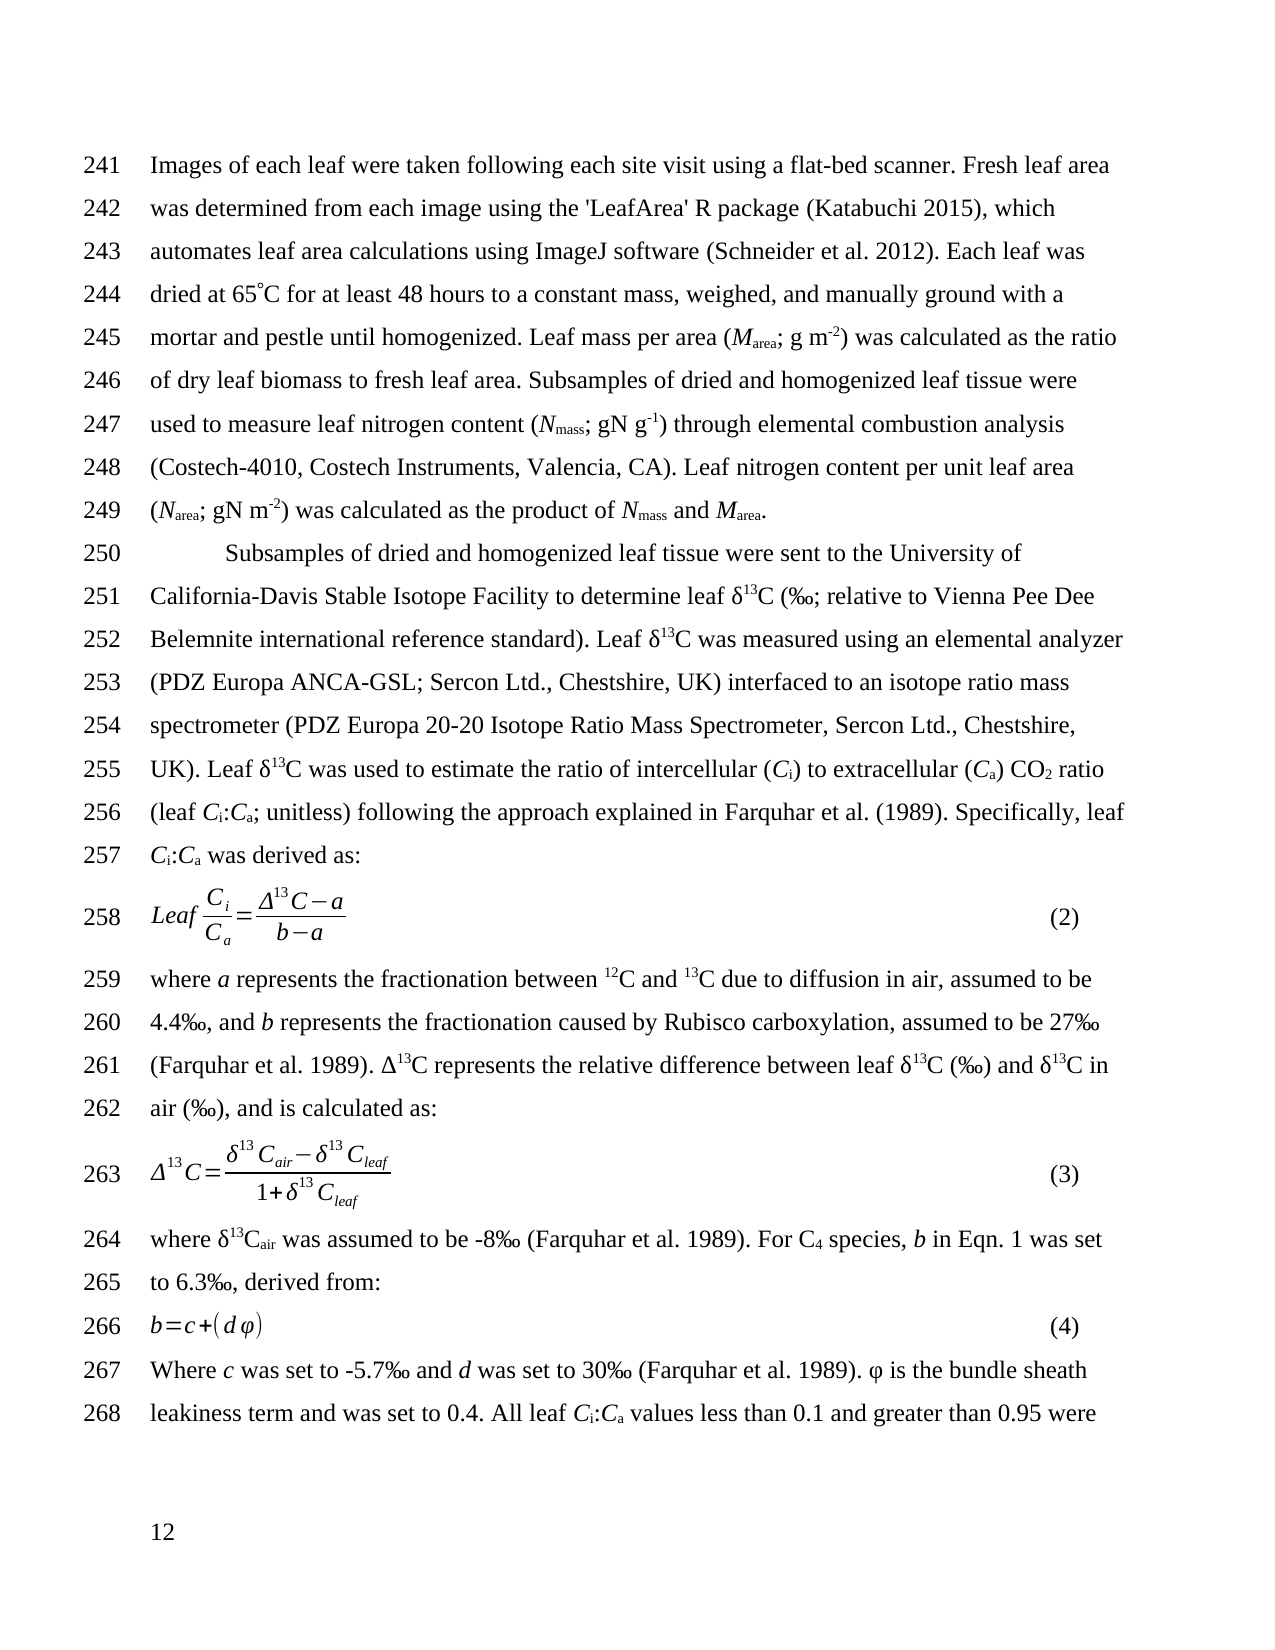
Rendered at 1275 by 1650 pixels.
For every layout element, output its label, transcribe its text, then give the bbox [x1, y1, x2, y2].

text (3) [150, 1136, 1125, 1210]
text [150, 1355, 1125, 1427]
text (4) [150, 1310, 1125, 1340]
text where a represents the fractionation between 12C and 13C due to diffusion in air, assumed to be 4.4‰, and b represents the fractionation caused by Rubisco carboxylation, assumed to be 27‰ (Farquhar et al. 1989). Δ13C represents the relative difference between leaf δ13C (‰) and δ13C in air (‰), and is calculated as: [150, 964, 1125, 1122]
text Subsamples of dried and homogenized leaf tissue were sent to the University of California-Davis Stable Isotope Facility to determine leaf δ13C (‰; relative to Vienna Pee Dee Belemnite international reference standard). Leaf δ13C was measured using an elemental analyzer (PDZ Europa ANCA-GSL; Sercon Ltd., Chestshire, UK) interfaced to an isotope ratio mass spectrometer (PDZ Europa 20-20 Isotope Ratio Mass Spectrometer, Sercon Ltd., Chestshire, UK). Leaf δ13C was used to estimate the ratio of intercellular (Ci) to extracellular (Ca) CO2 ratio (leaf Ci:Ca; unitless) following the approach explained in Farquhar et al. (1989). Specifically, leaf Ci:Ca was derived as: [150, 538, 1125, 869]
text Images of each leaf were taken following each site visit using a flat-bed scanner. Fresh leaf area was determined from each image using the 'LeafArea' R package (Katabuchi 2015), which automates leaf area calculations using ImageJ software (Schneider et al. 2012). Each leaf was dried at 65C for at least 48 hours to a constant mass, weighed, and manually ground with a mortar and pestle until homogenized. Leaf mass per area (Marea; g m-2) was calculated as the ratio of dry leaf biomass to fresh leaf area. Subsamples of dried and homogenized leaf tissue were used to measure leaf nitrogen content (Nmass; gN g-1) through elemental combustion analysis (Costech-4010, Costech Instruments, Valencia, CA). Leaf nitrogen content per unit leaf area (Narea; gN m-2) was calculated as the product of Nmass and Marea. [150, 150, 1125, 524]
text where δ13Cair was assumed to be -8‰ (Farquhar et al. 1989). For C4 species, b in Eqn. 1 was set to 6.3‰, derived from: [150, 1224, 1125, 1296]
text (2) [150, 883, 1125, 949]
